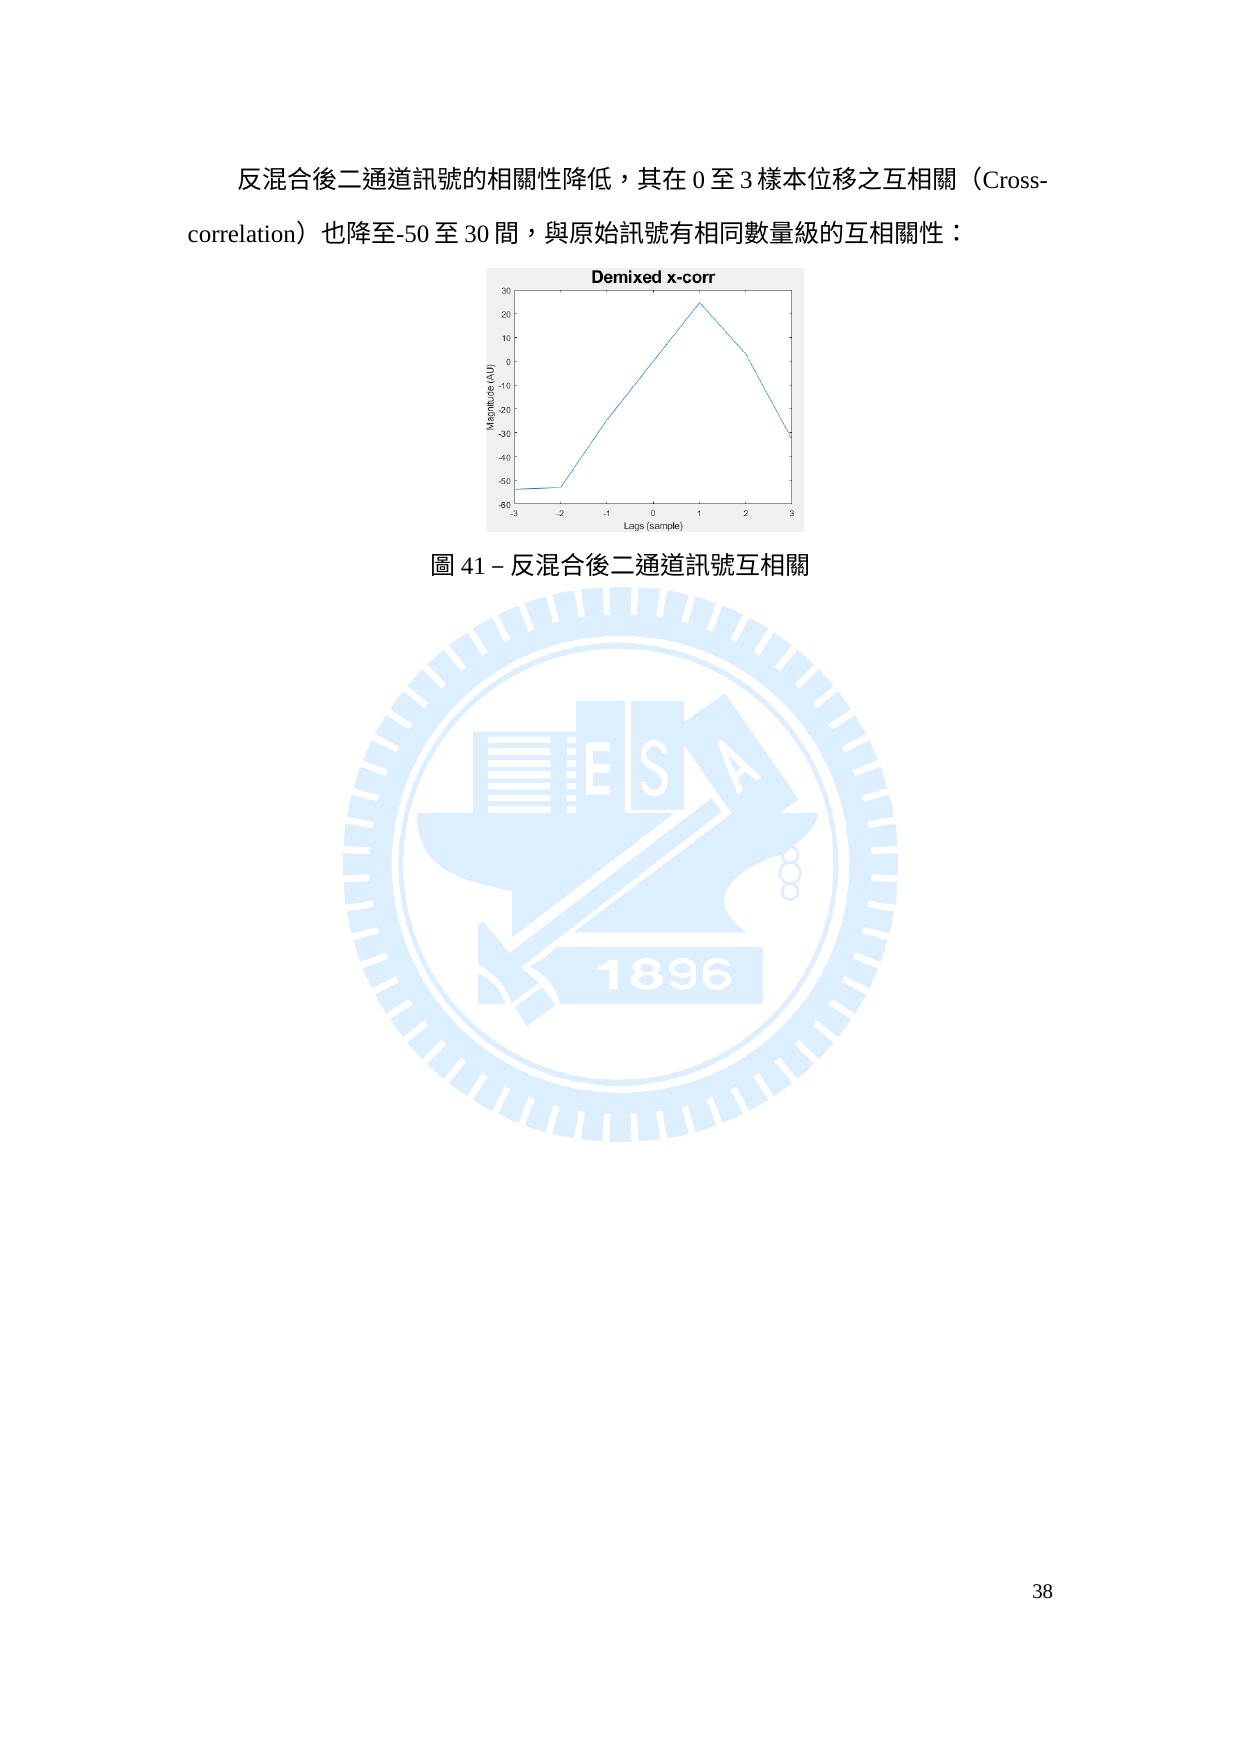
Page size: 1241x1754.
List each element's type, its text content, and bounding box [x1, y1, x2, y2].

text 圖 41 – 反混合後二通道訊號互相關 [187, 546, 1053, 582]
picture [486, 268, 804, 532]
text 反混合後二通道訊號的相關性降低，其在0至3樣本位移之互相關（Cross-correlation）也降至-50至30間，與原始訊號有相同數量級的互相關性： [187, 159, 1053, 250]
